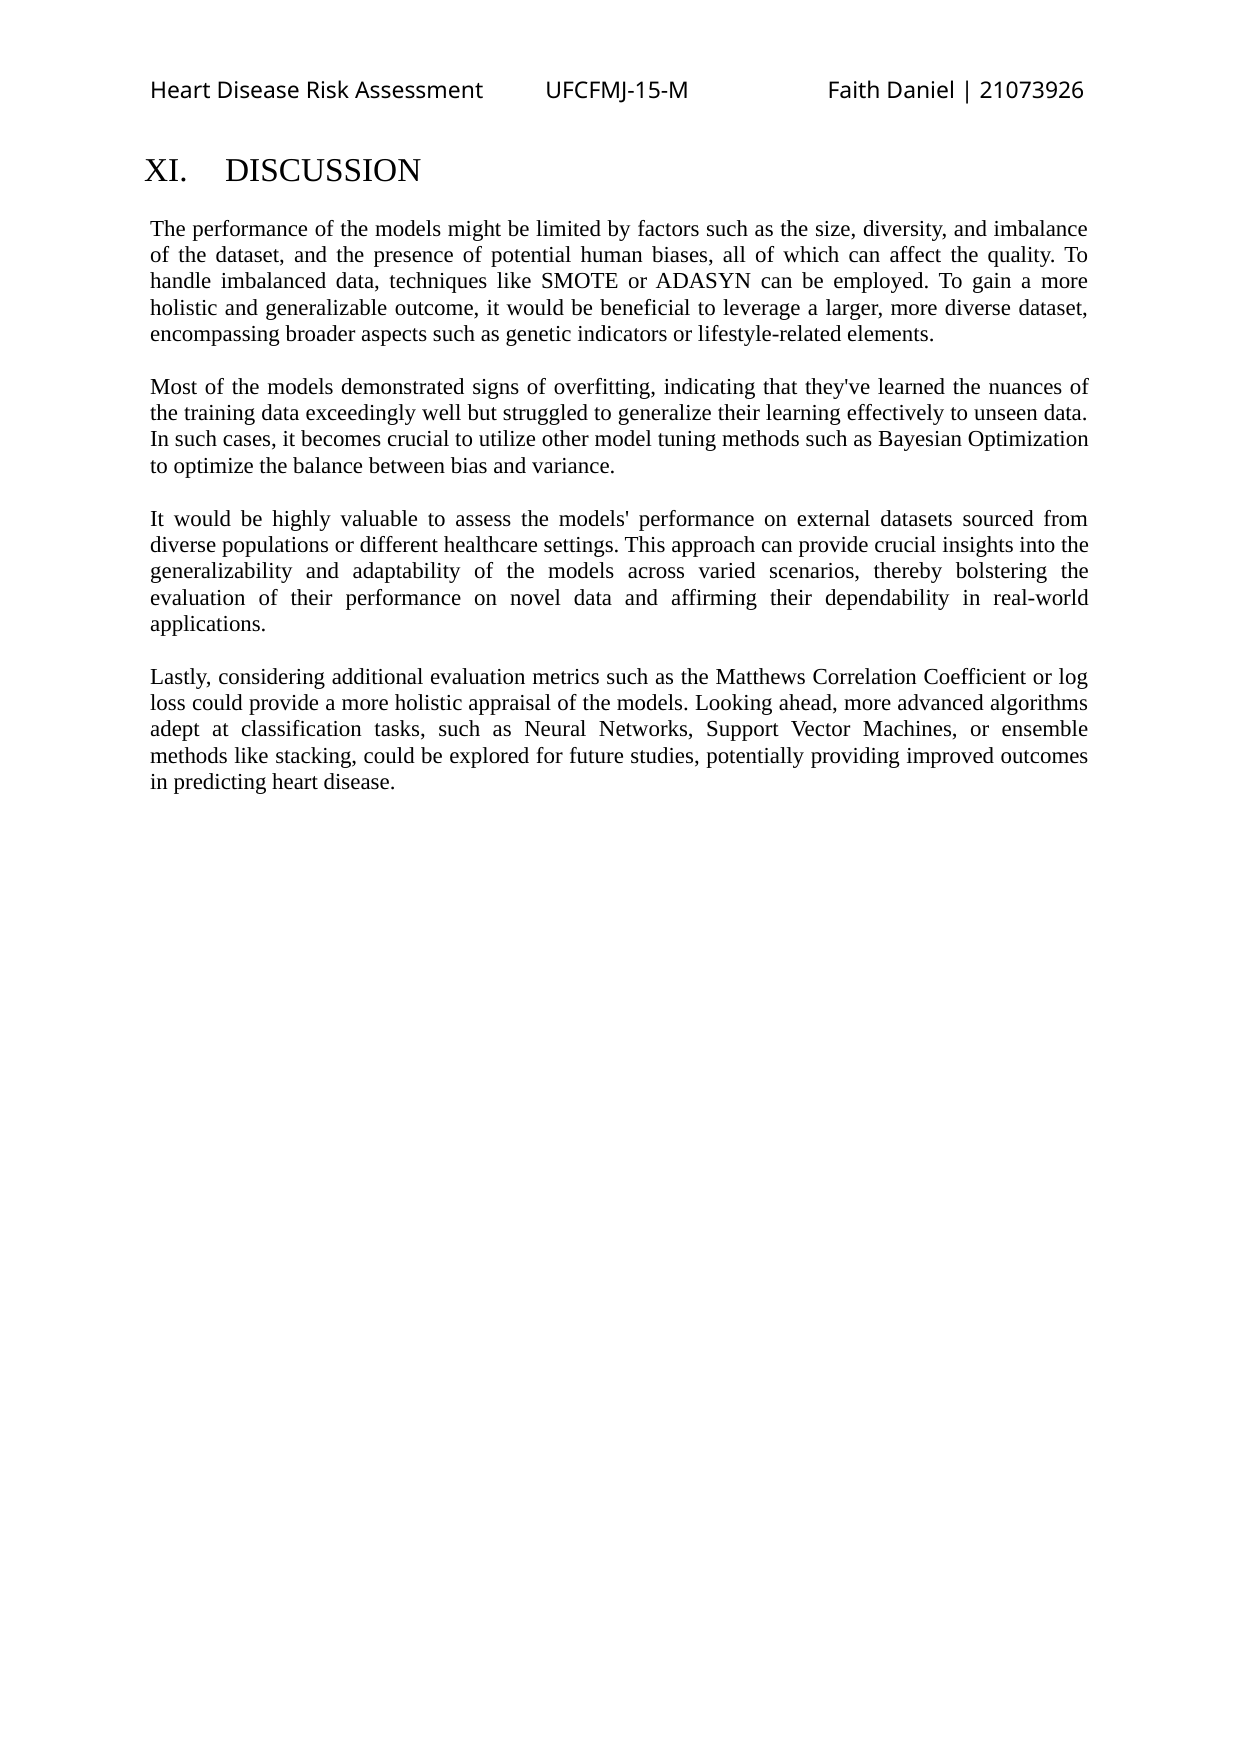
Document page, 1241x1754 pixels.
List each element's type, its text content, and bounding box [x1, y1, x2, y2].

subtitle DISCUSSION [187, 150, 1090, 188]
text The performance of the models might be limited by factors such as the size, diversity, and imbalance of the dataset, and the presence of potential human biases, all of which can affect the quality. To handle imbalanced data, techniques like SMOTE or ADASYN can be employed. To gain a more holistic and generalizable outcome, it would be beneficial to leverage a larger, more diverse dataset, encompassing broader aspects such as genetic indicators or lifestyle-related elements. [150, 215, 1090, 346]
text Lastly, considering additional evaluation metrics such as the Matthews Correlation Coefficient or log loss could provide a more holistic appraisal of the models. Looking ahead, more advanced algorithms adept at classification tasks, such as Neural Networks, Support Vector Machines, or ensemble methods like stacking, could be explored for future studies, potentially providing improved outcomes in predicting heart disease. [150, 663, 1090, 794]
text It would be highly valuable to assess the models' performance on external datasets sourced from diverse populations or different healthcare settings. This approach can provide crucial insights into the generalizability and adaptability of the models across varied scenarios, thereby bolstering the evaluation of their performance on novel data and affirming their dependability in real-world applications. [150, 504, 1090, 636]
text Most of the models demonstrated signs of overfitting, indicating that they've learned the nuances of the training data exceedingly well but struggled to generalize their learning effectively to unseen data. In such cases, it becomes crucial to utilize other model tuning methods such as Bayesian Optimization to optimize the balance between bias and variance. [150, 373, 1090, 478]
